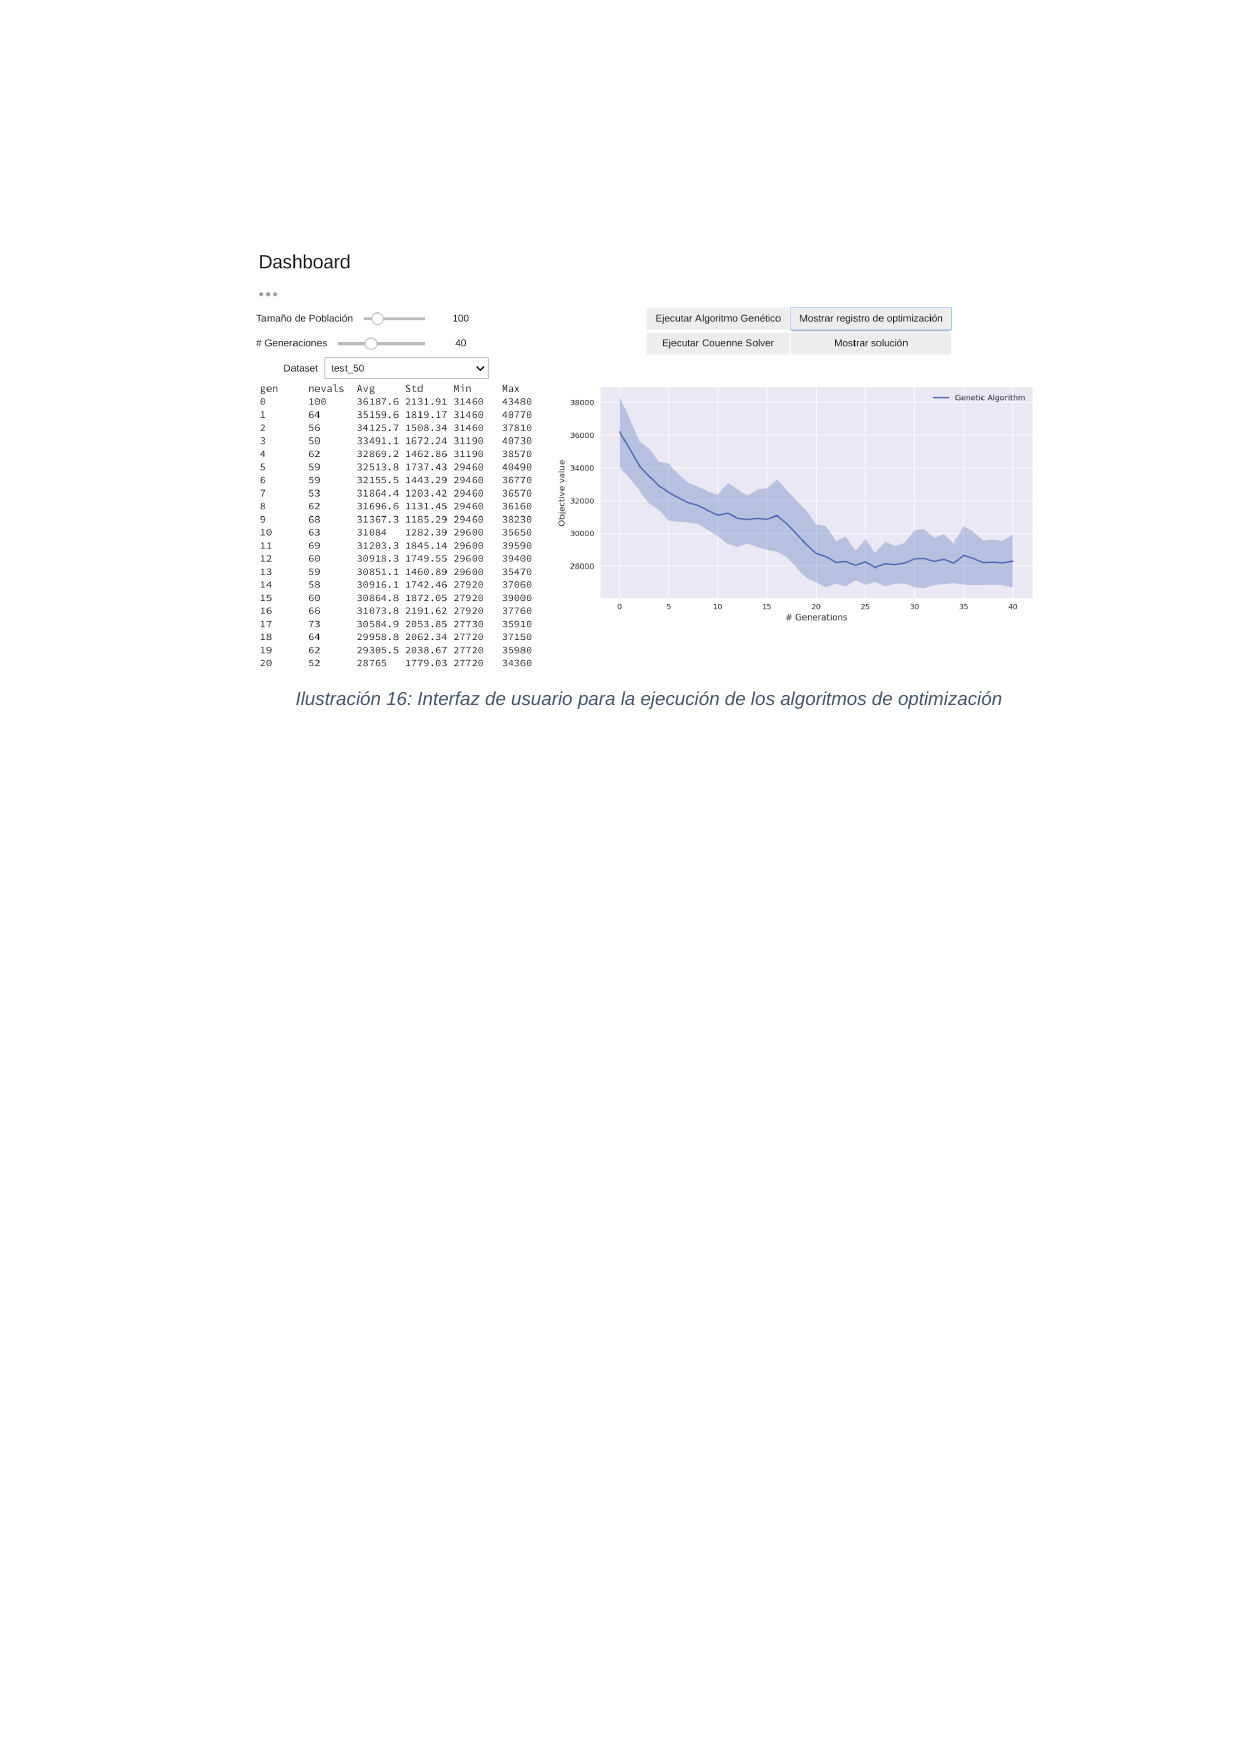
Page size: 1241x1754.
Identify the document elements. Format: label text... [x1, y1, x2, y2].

text Ilustración : Interfaz de usuario para la ejecución de los algoritmos de optimización [207, 688, 1092, 709]
picture [242, 236, 1058, 669]
